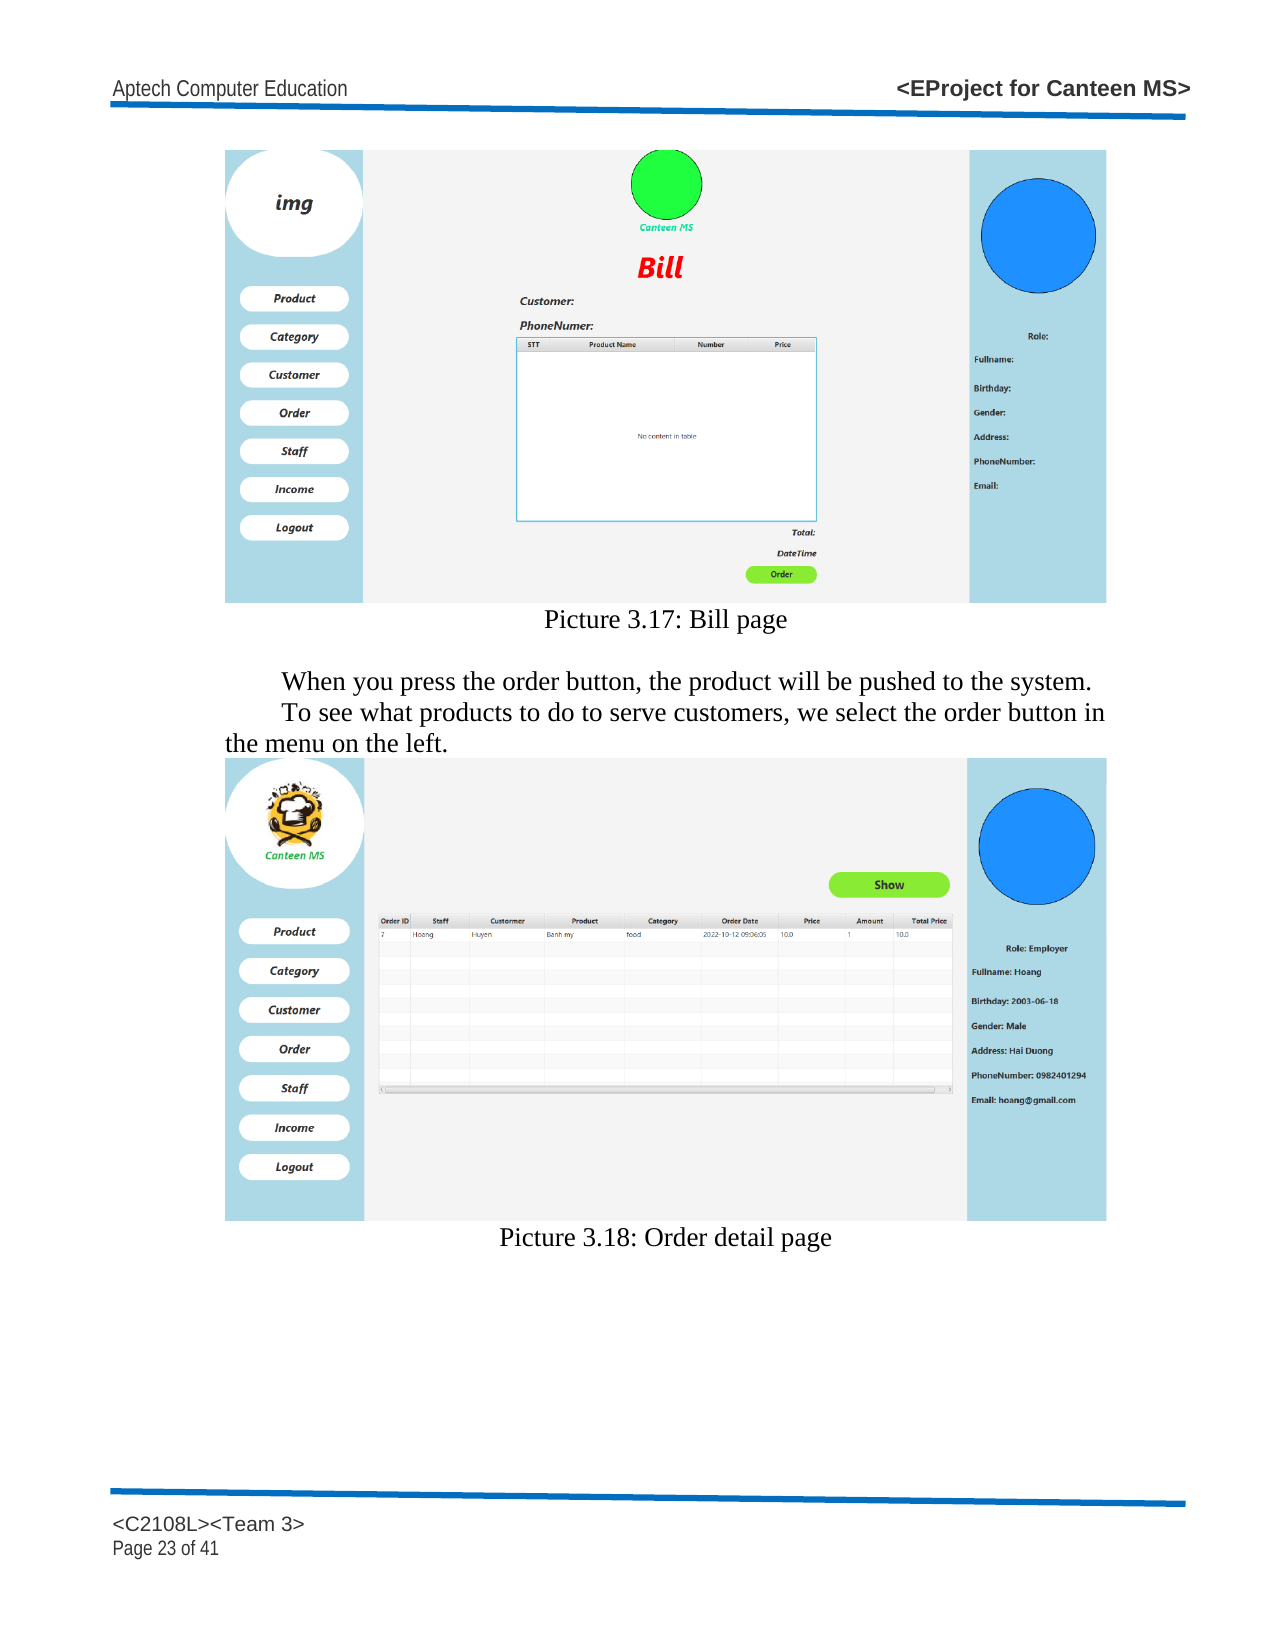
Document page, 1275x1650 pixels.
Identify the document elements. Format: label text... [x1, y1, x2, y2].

picture [225, 150, 1107, 603]
text Picture 3.18: Order detail page [225, 1221, 1106, 1252]
picture [225, 758, 1107, 1221]
text When you press the order button, the product will be pushed to the system. [225, 665, 1106, 696]
text To see what products to do to serve customers, we select the order button in the menu on the left. [225, 696, 1106, 758]
text Picture 3.17: Bill page [225, 603, 1106, 634]
